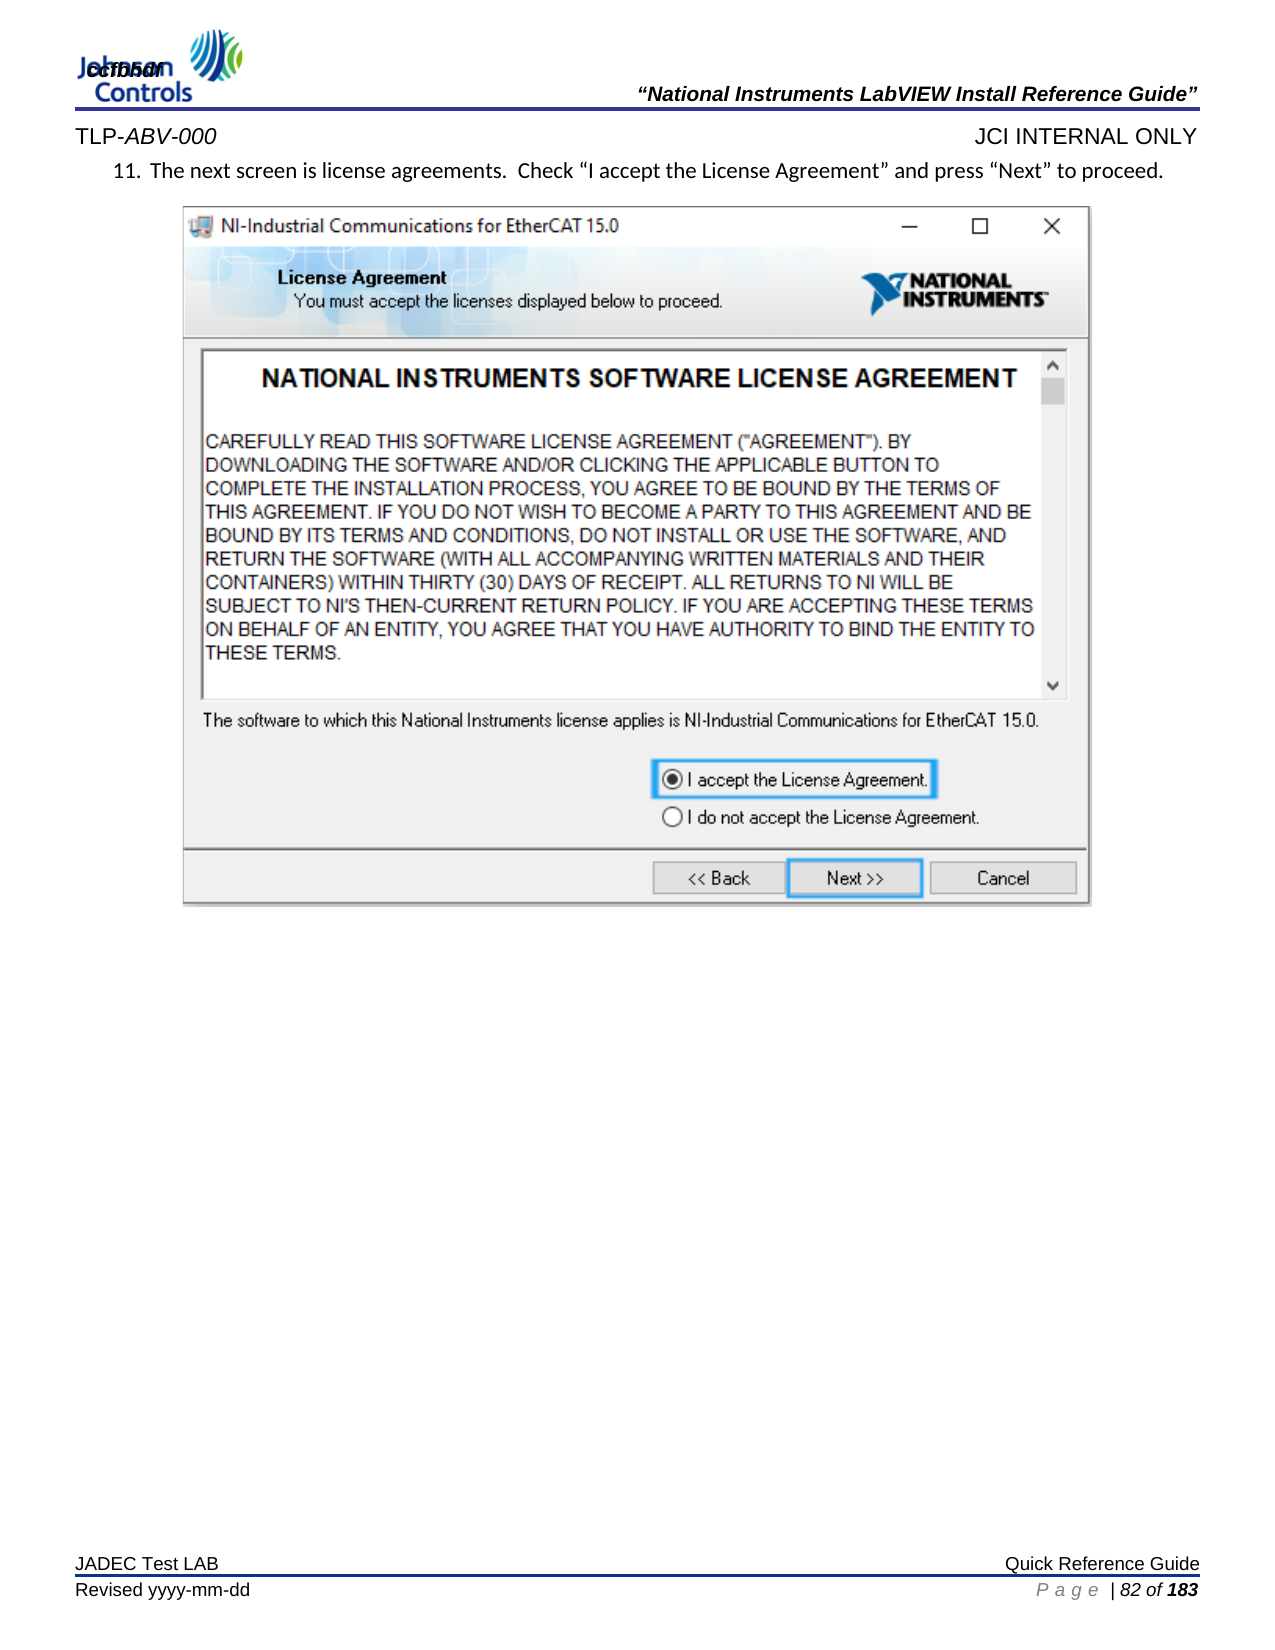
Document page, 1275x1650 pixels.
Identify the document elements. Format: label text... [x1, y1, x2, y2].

picture [182, 206, 1093, 907]
list The next screen is license agreements. Check “I accept the License Agreement” and press “Next” to proceed. [112, 156, 1200, 184]
picture [76, 26, 246, 105]
